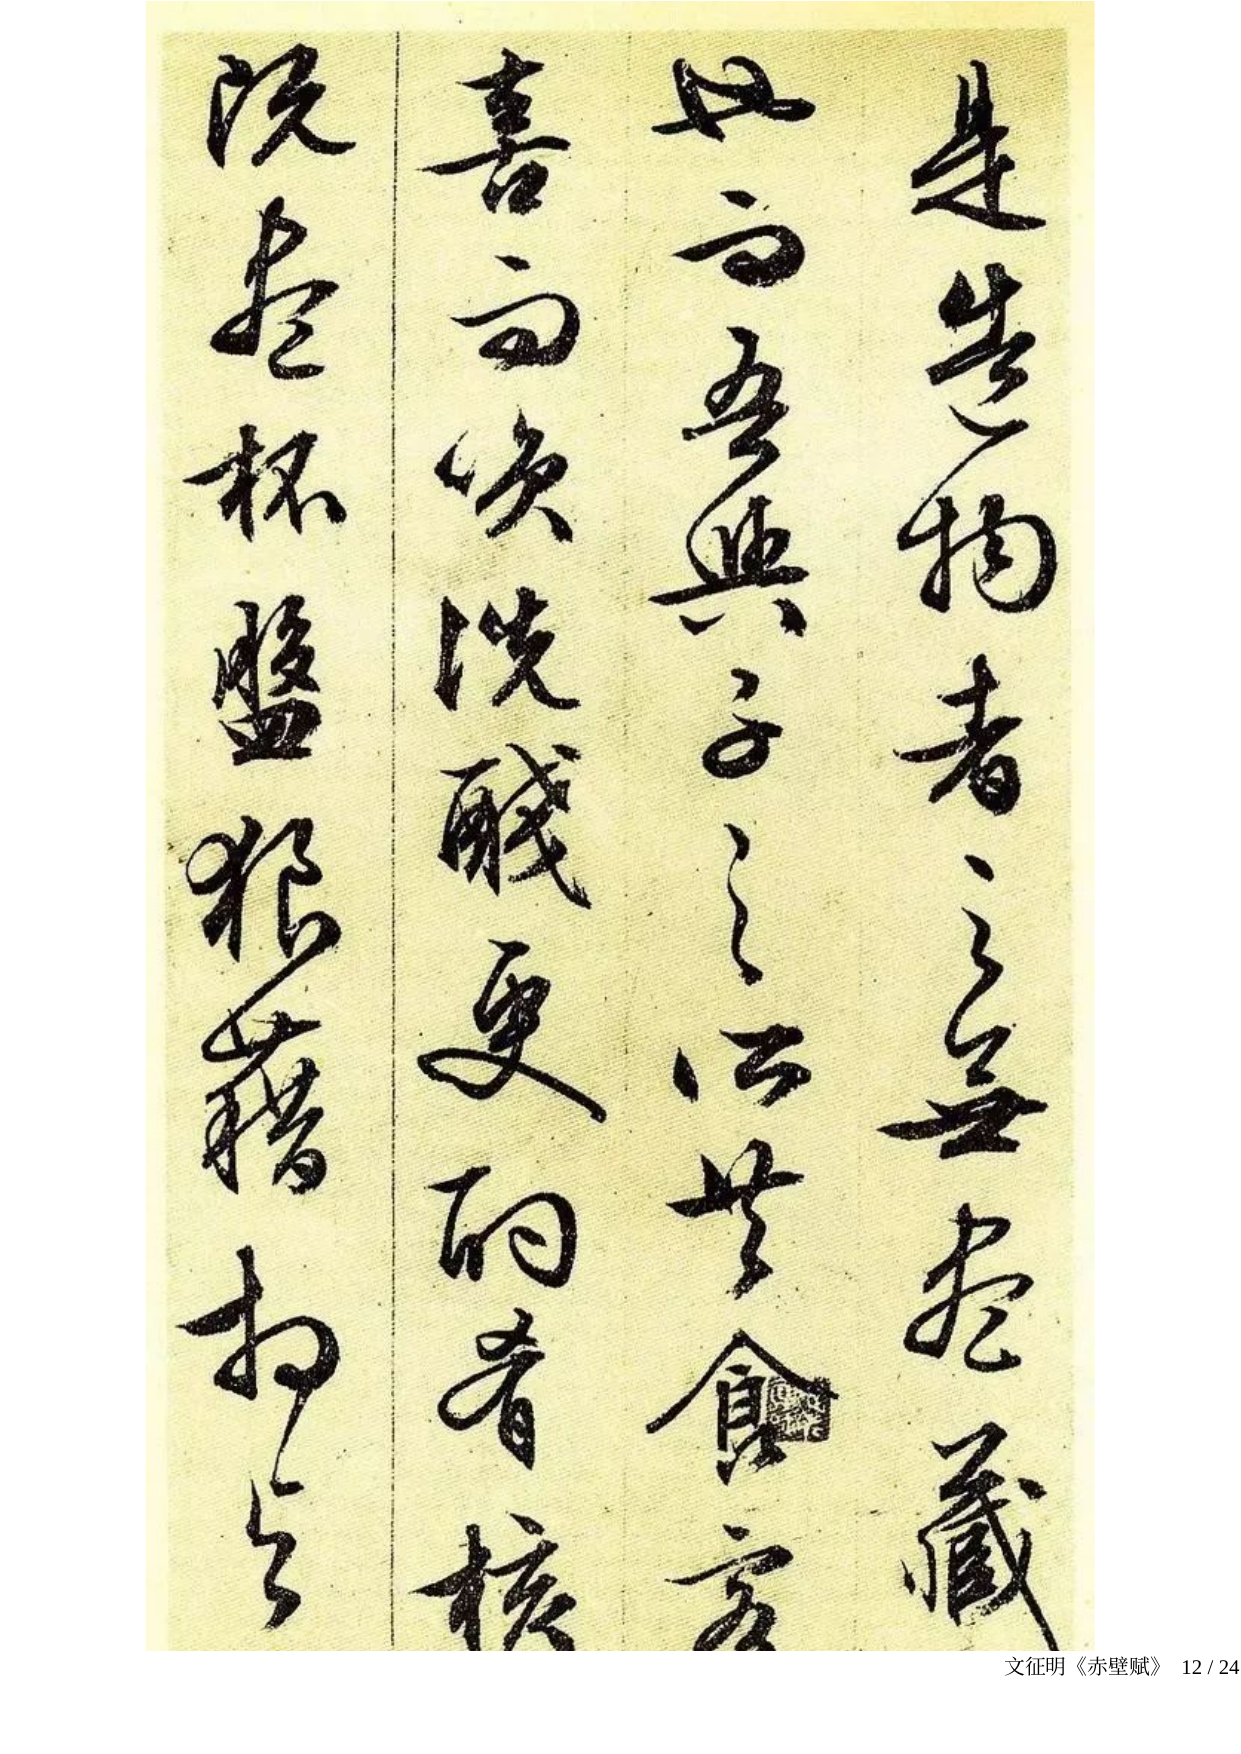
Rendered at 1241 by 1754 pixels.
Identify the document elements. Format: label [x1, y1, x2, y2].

picture [145, 1, 1095, 1651]
